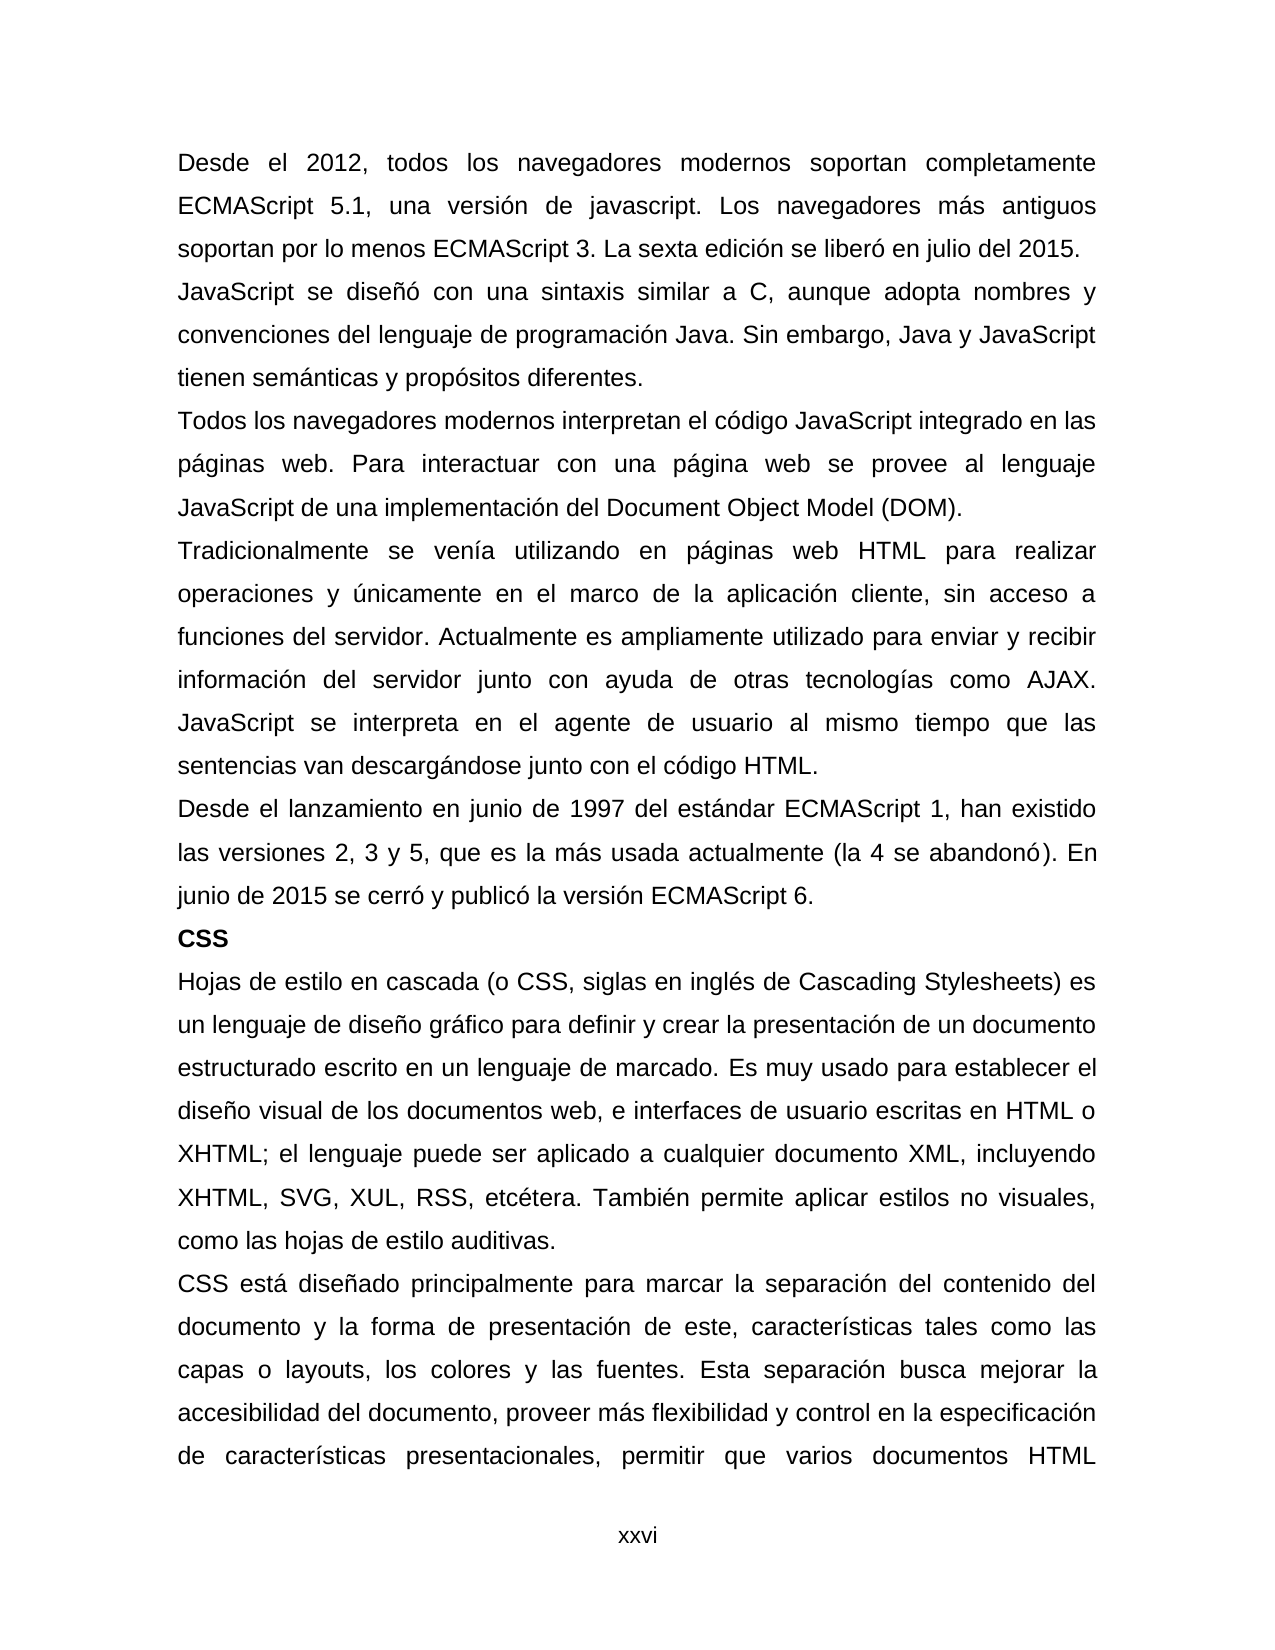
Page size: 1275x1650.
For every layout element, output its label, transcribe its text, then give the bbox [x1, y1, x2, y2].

text Tradicionalmente se venía utilizando en páginas web HTML para realizar operaciones y únicamente en el marco de la aplicación cliente, sin acceso a funciones del servidor. Actualmente es ampliamente utilizado para enviar y recibir información del servidor junto con ayuda de otras tecnologías como AJAX. JavaScript se interpreta en el agente de usuario al mismo tiempo que las sentencias van descargándose junto con el código HTML. [177, 536, 1098, 780]
text CSS [177, 924, 1098, 953]
text Desde el 2012, todos los navegadores modernos soportan completamente ECMAScript 5.1, una versión de javascript. Los navegadores más antiguos soportan por lo menos ECMAScript 3. La sexta edición se liberó en julio del 2015. [177, 148, 1098, 263]
text Hojas de estilo en cascada (o CSS, siglas en inglés de Cascading Stylesheets) es un lenguaje de diseño gráfico para definir y crear la presentación de un documento estructurado escrito en un lenguaje de marcado.​ Es muy usado para establecer el diseño visual de los documentos web, e interfaces de usuario escritas en HTML o XHTML; el lenguaje puede ser aplicado a cualquier documento XML, incluyendo XHTML, SVG, XUL, RSS, etcétera. También permite aplicar estilos no visuales, como las hojas de estilo auditivas. [177, 967, 1098, 1254]
text Desde el lanzamiento en junio de 1997 del estándar ECMAScript 1, han existido las versiones 2, 3 y 5, que es la más usada actualmente (la 4 se abandonó​). En junio de 2015 se cerró y publicó la versión ECMAScript 6. [177, 794, 1098, 909]
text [177, 1269, 1098, 1470]
text JavaScript se diseñó con una sintaxis similar a C, aunque adopta nombres y convenciones del lenguaje de programación Java. Sin embargo, Java y JavaScript tienen semánticas y propósitos diferentes. [177, 277, 1098, 392]
text Todos los navegadores modernos interpretan el código JavaScript integrado en las páginas web. Para interactuar con una página web se provee al lenguaje JavaScript de una implementación del Document Object Model (DOM). [177, 406, 1098, 521]
